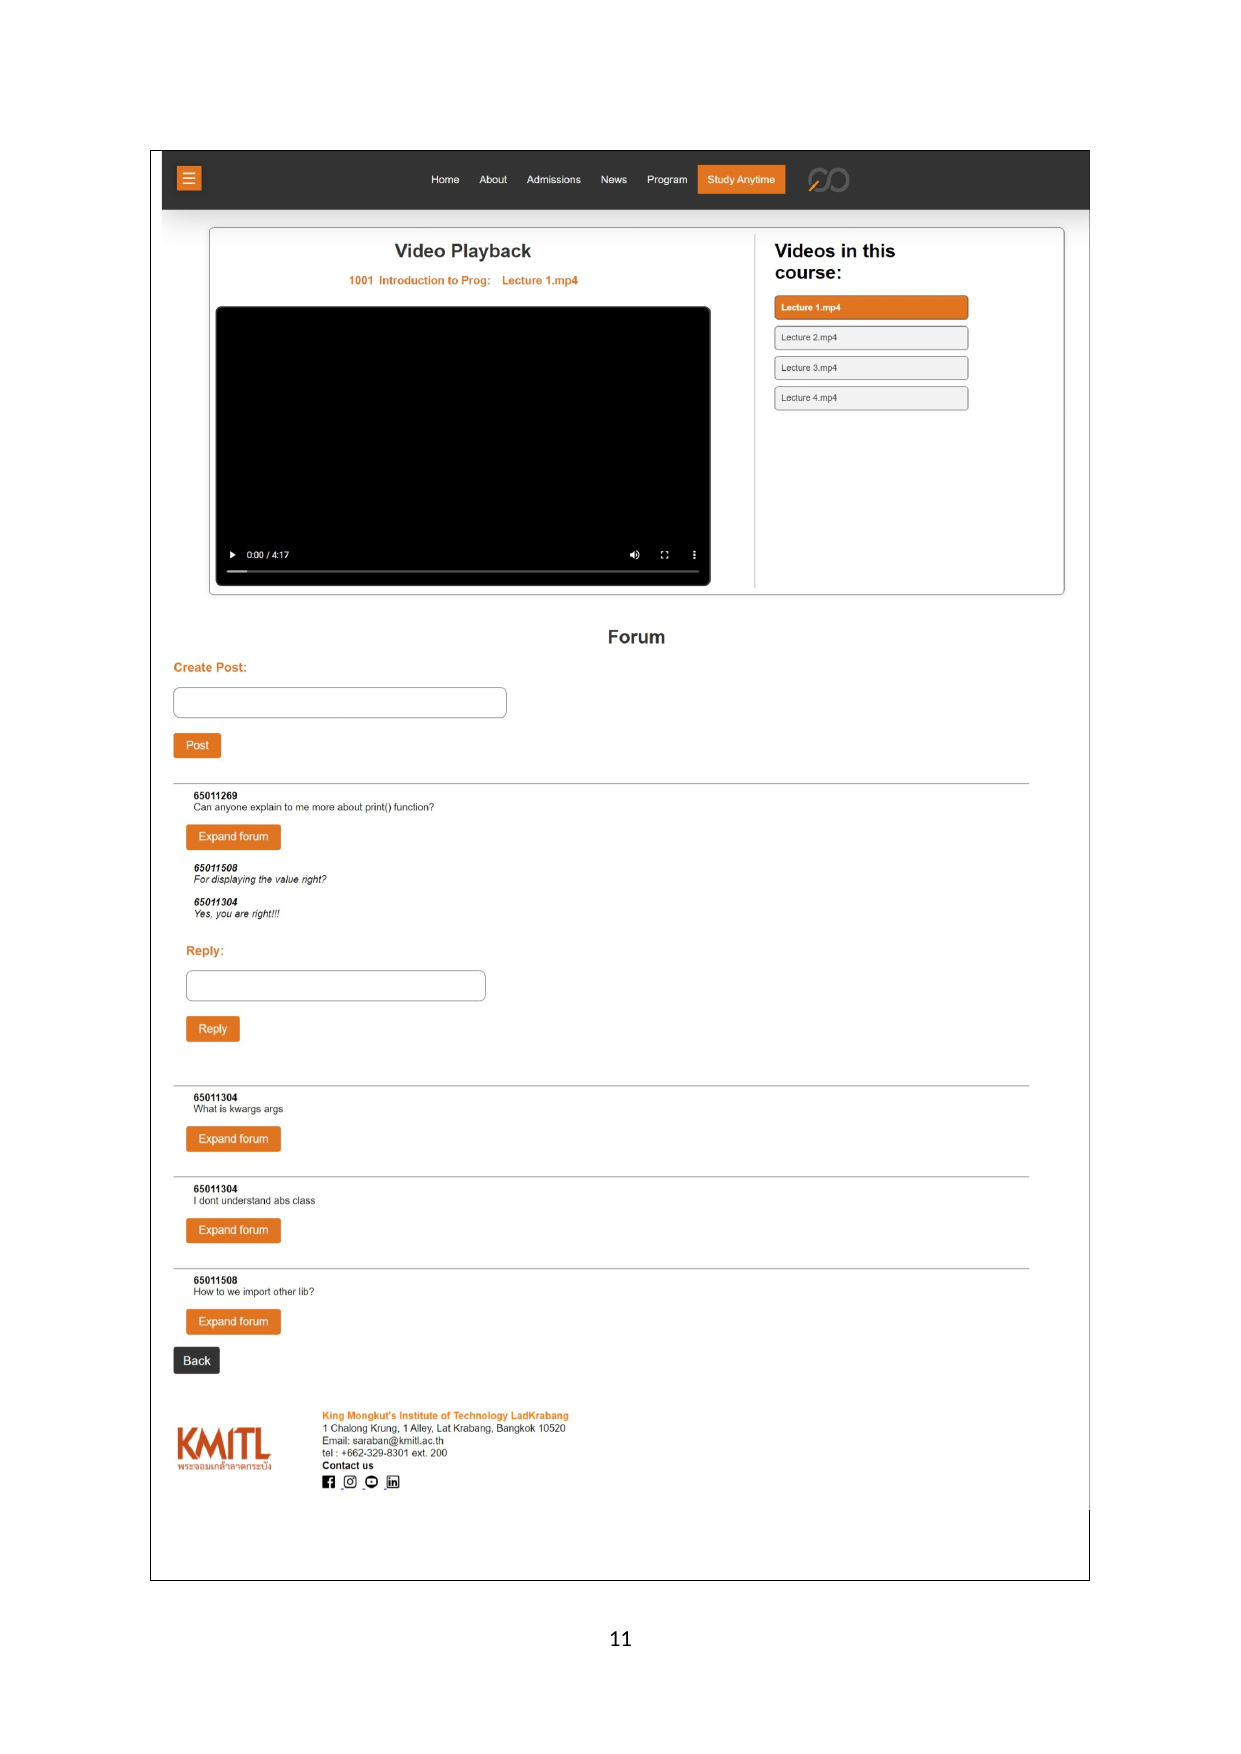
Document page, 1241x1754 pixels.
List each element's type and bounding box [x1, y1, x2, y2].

table_header [151, 151, 1089, 1580]
picture [161, 151, 1090, 1510]
